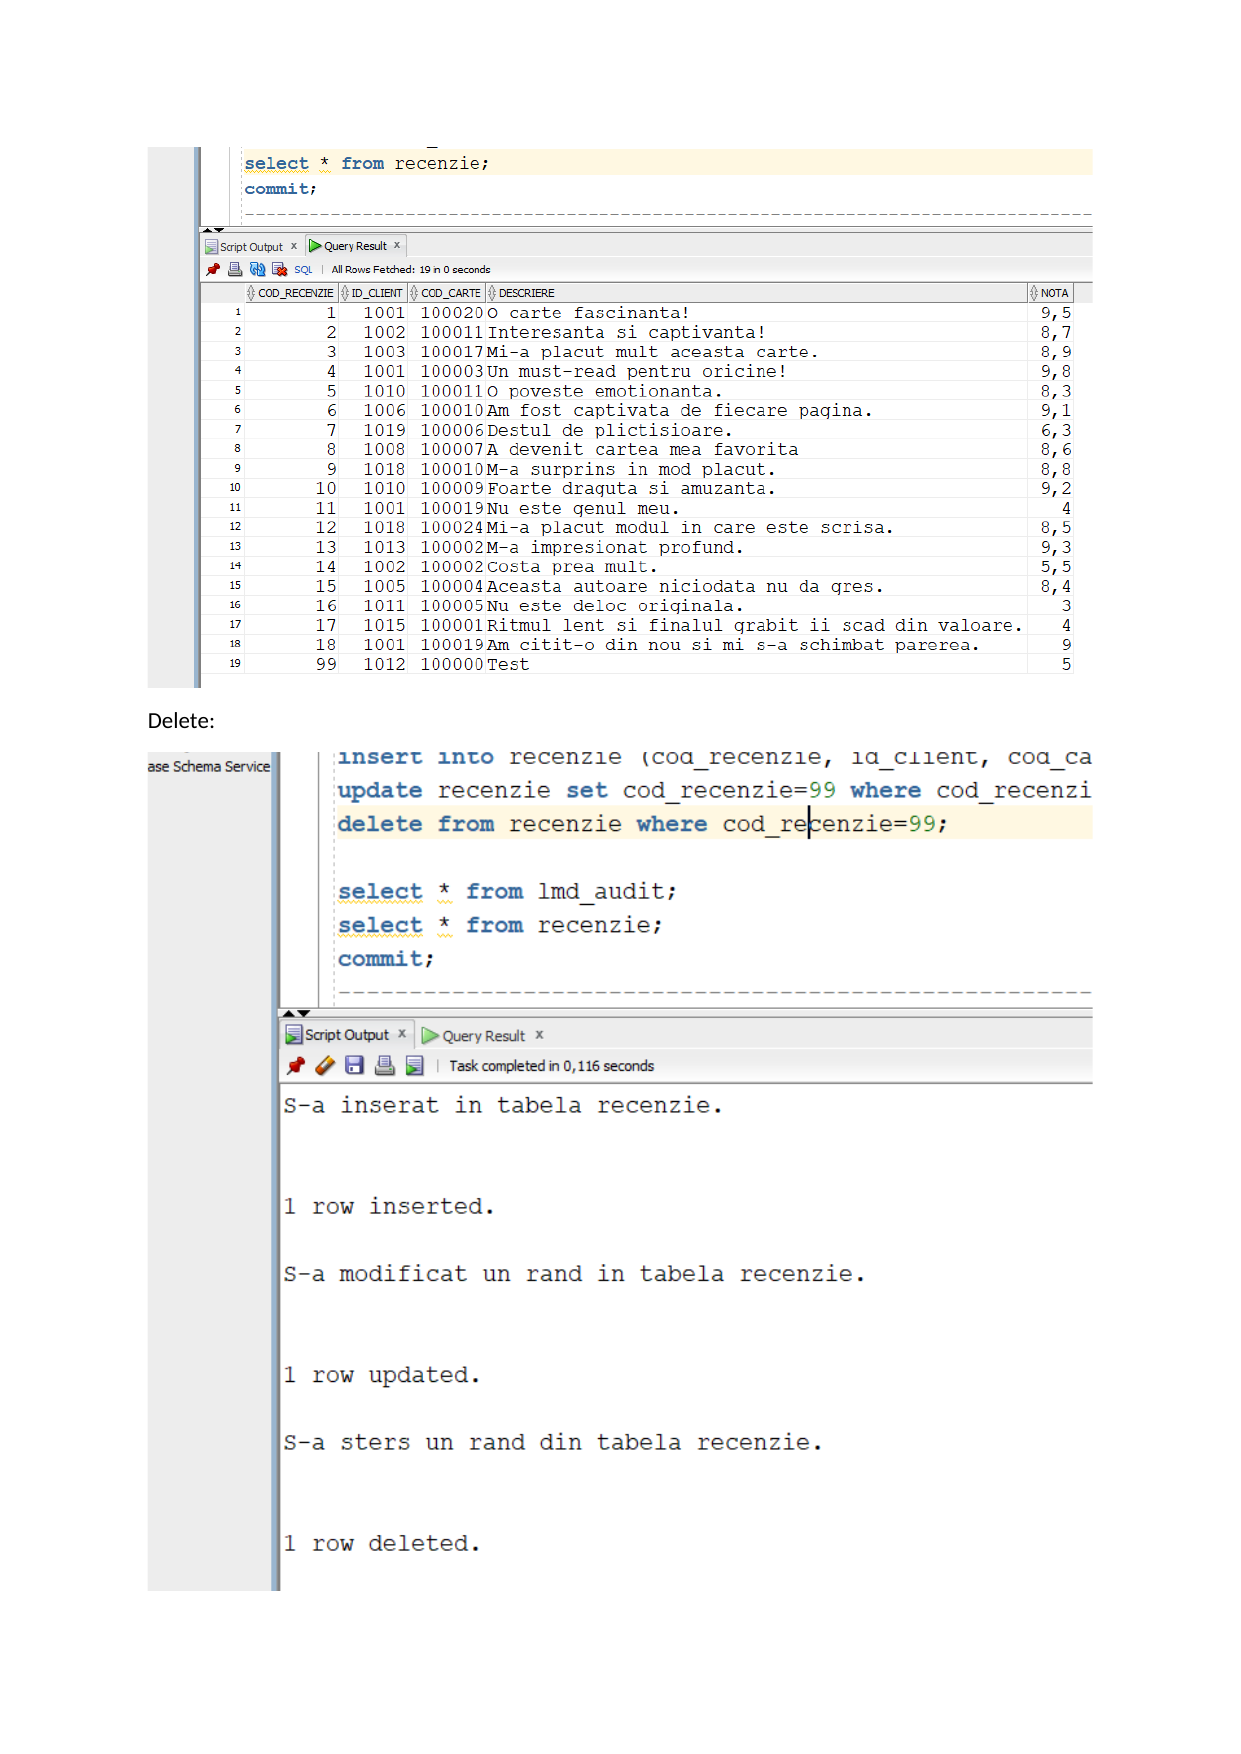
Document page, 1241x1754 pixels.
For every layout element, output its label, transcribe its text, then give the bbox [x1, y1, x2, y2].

picture [147, 752, 1093, 1591]
text Delete: [148, 706, 1093, 734]
picture [147, 147, 1093, 688]
